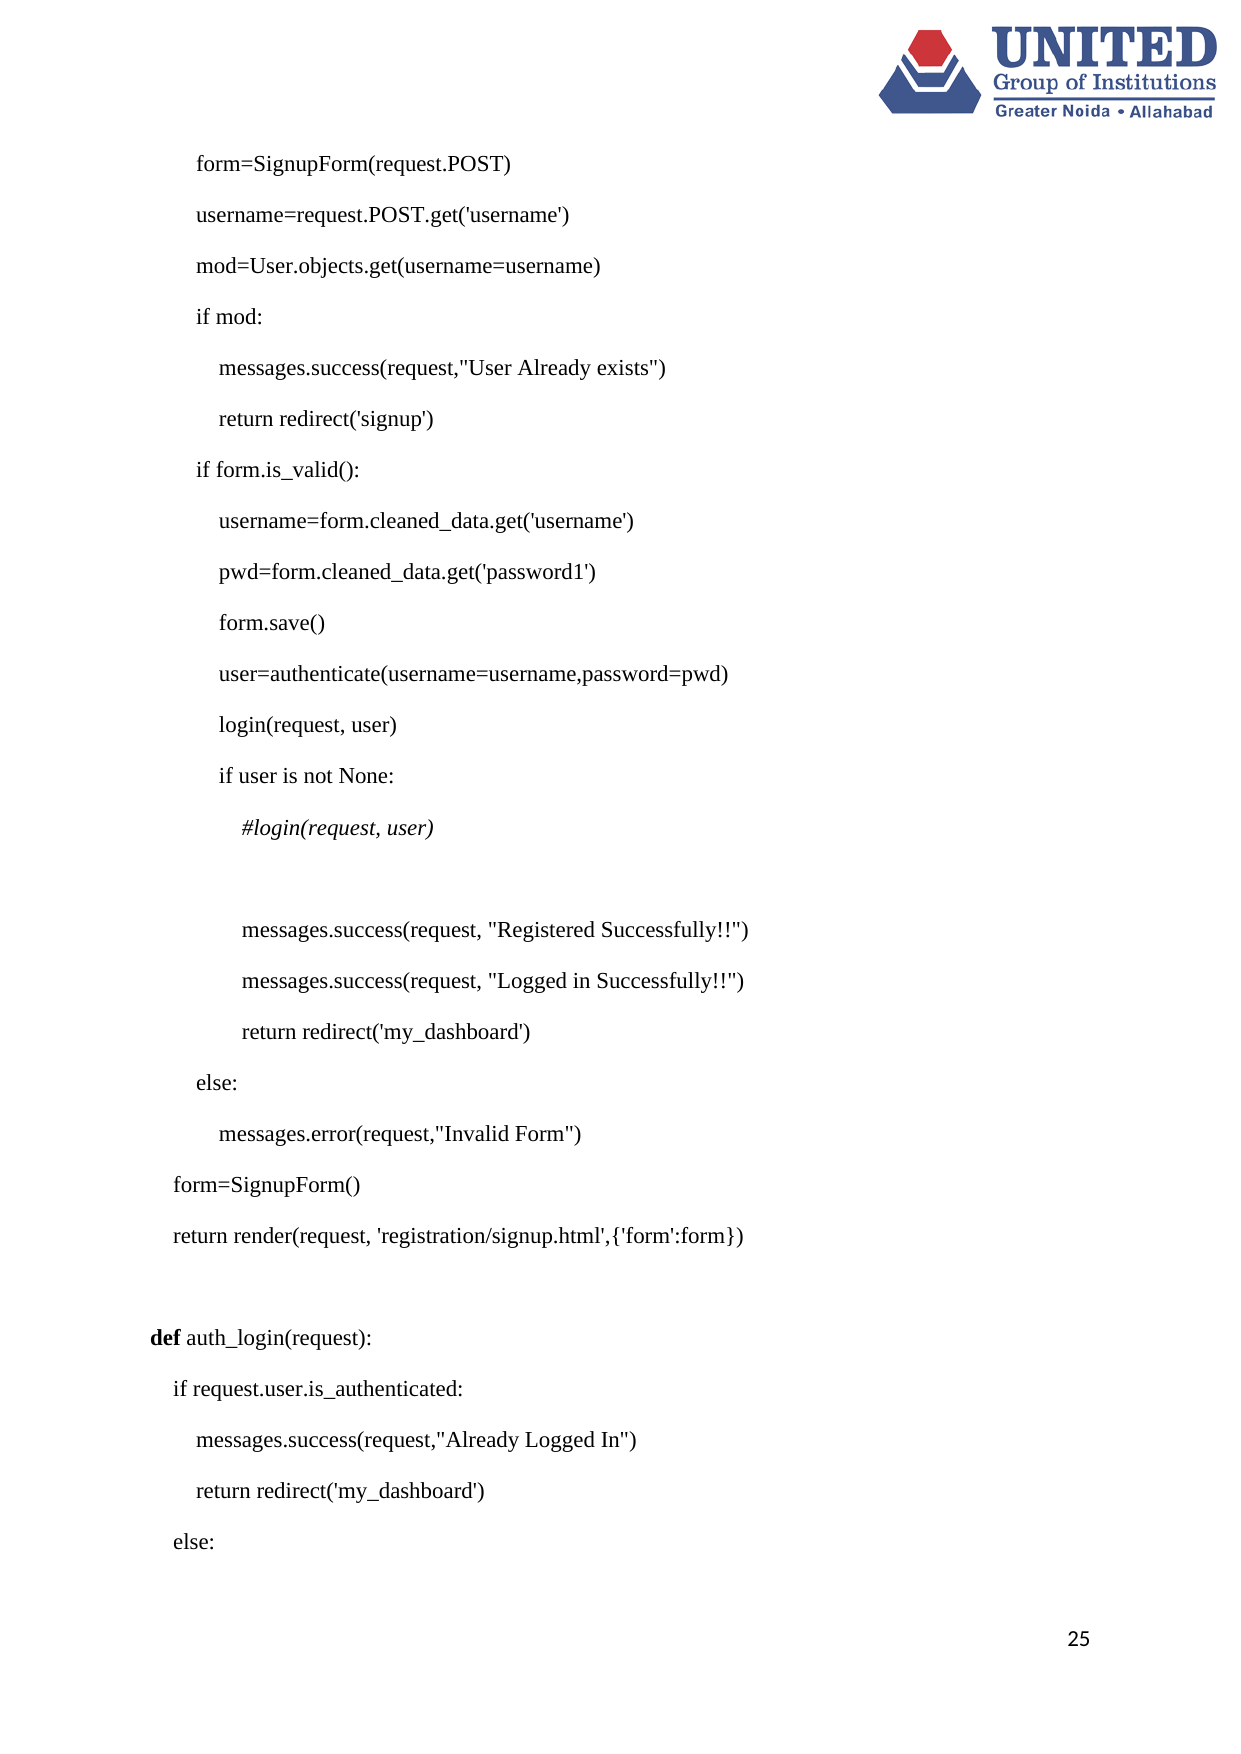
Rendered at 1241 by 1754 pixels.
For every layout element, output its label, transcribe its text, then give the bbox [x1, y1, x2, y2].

text username=request.POST.get('username') [150, 201, 1090, 227]
text mod=User.objects.get(username=username) [150, 252, 1090, 278]
text form=SignupForm() [150, 1171, 1090, 1197]
text if request.user.is_authenticated: [150, 1375, 1090, 1401]
text form=SignupForm(request.POST) [150, 150, 1090, 176]
text messages.error(request,"Invalid Form") [150, 1120, 1090, 1146]
text login(request, user) [150, 711, 1090, 738]
text return render(request, 'registration/signup.html',{'form':form}) [150, 1222, 1090, 1248]
text def auth_login(request): [150, 1324, 1090, 1350]
text messages.success(request, "Logged in Successfully!!") [150, 967, 1090, 993]
text messages.success(request,"User Already exists") [150, 354, 1090, 381]
text return redirect('my_dashboard') [150, 1018, 1090, 1044]
text form.save() [150, 609, 1090, 636]
text else: [150, 1069, 1090, 1095]
text pwd=form.cleaned_data.get('password1') [150, 558, 1090, 585]
text messages.success(request,"Already Logged In") [150, 1426, 1090, 1452]
picture [873, 20, 1218, 124]
text if mod: [150, 303, 1090, 329]
text if form.is_valid(): [150, 456, 1090, 483]
text if user is not None: [150, 762, 1090, 789]
text return redirect('my_dashboard') [150, 1477, 1090, 1503]
text username=form.cleaned_data.get('username') [150, 507, 1090, 534]
text #login(request, user) [150, 813, 1090, 840]
text messages.success(request, "Registered Successfully!!") [150, 916, 1090, 942]
text user=authenticate(username=username,password=pwd) [150, 660, 1090, 687]
text return redirect('signup') [150, 405, 1090, 432]
text else: [150, 1528, 1090, 1554]
